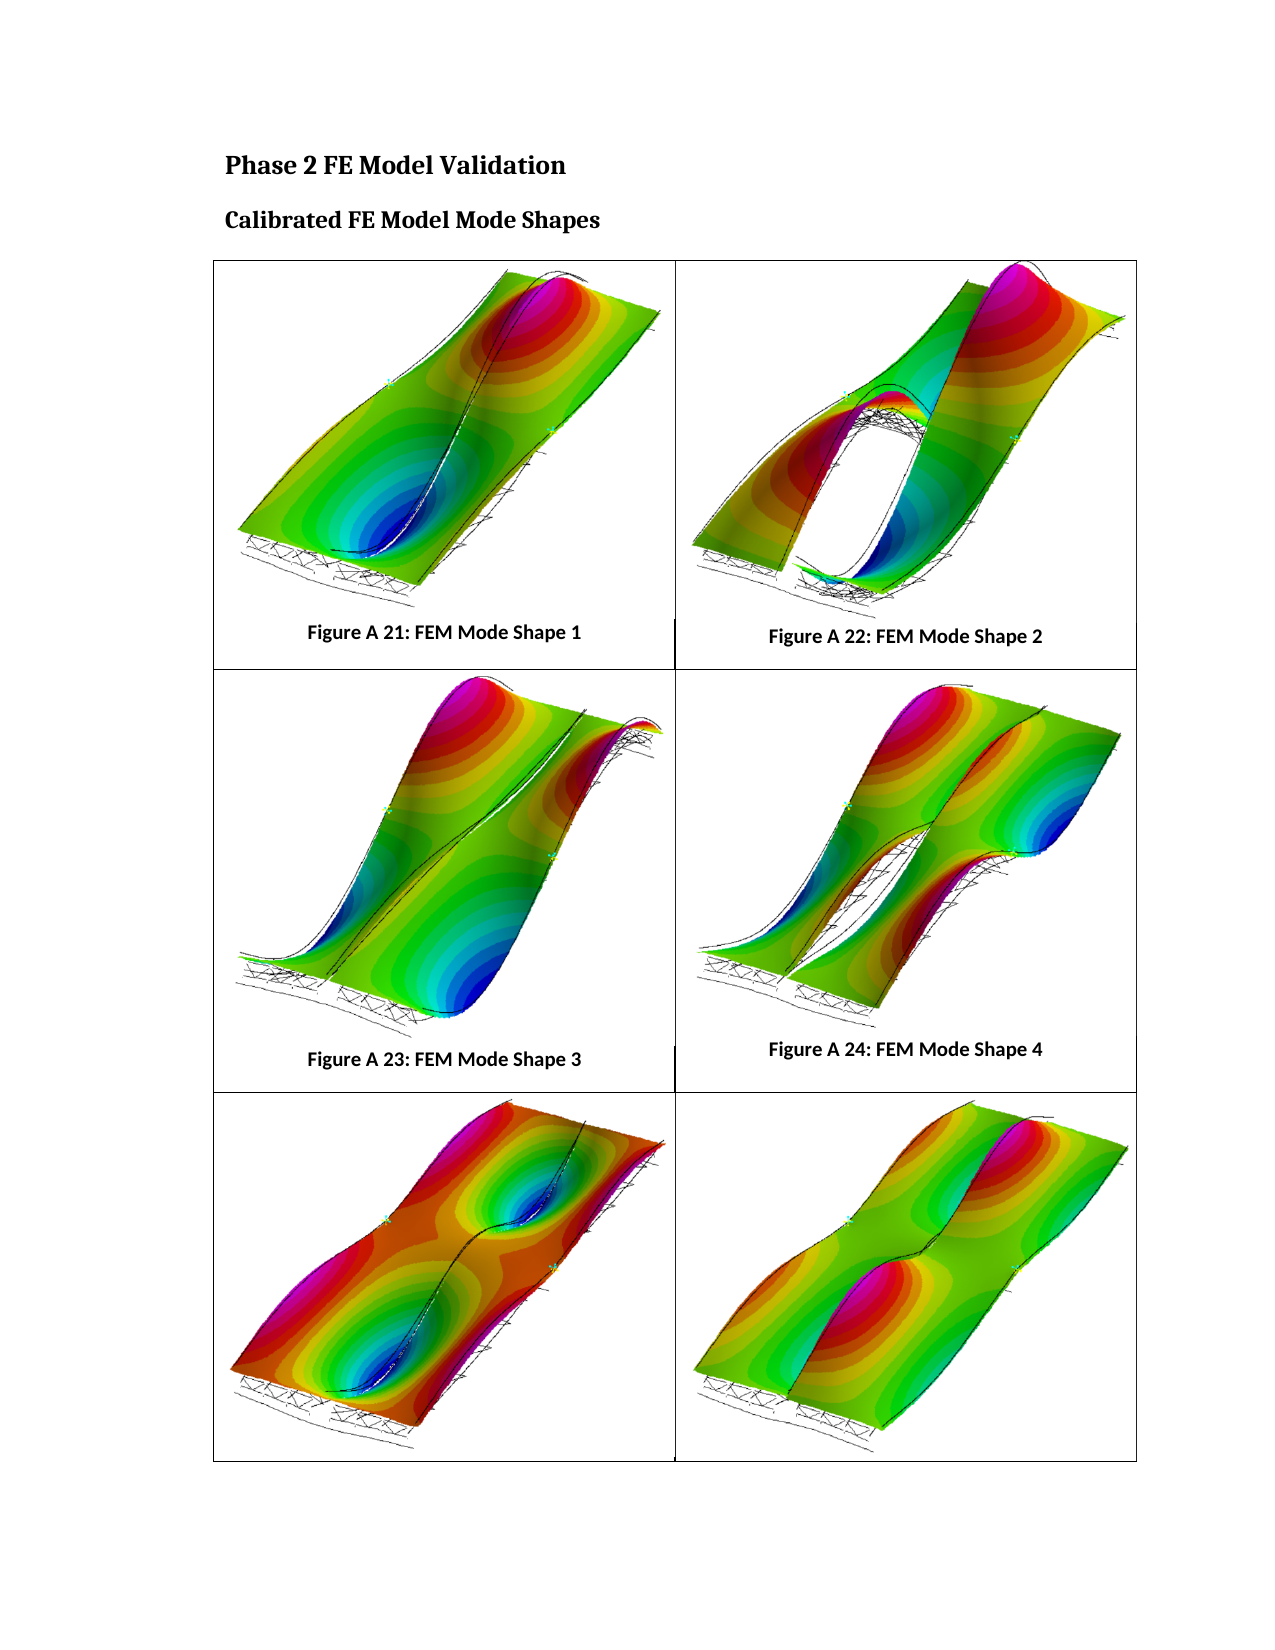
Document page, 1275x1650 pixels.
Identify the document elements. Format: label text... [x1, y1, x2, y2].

picture [686, 1093, 1137, 1461]
picture [225, 670, 675, 1046]
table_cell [214, 1093, 674, 1461]
picture [225, 261, 675, 619]
picture [686, 670, 1137, 1036]
picture [225, 1093, 675, 1457]
subtitle Calibrated FE Model Mode Shapes [225, 206, 1125, 235]
picture [686, 261, 1137, 623]
subtitle Phase 2 FE Model Validation [225, 150, 1125, 181]
